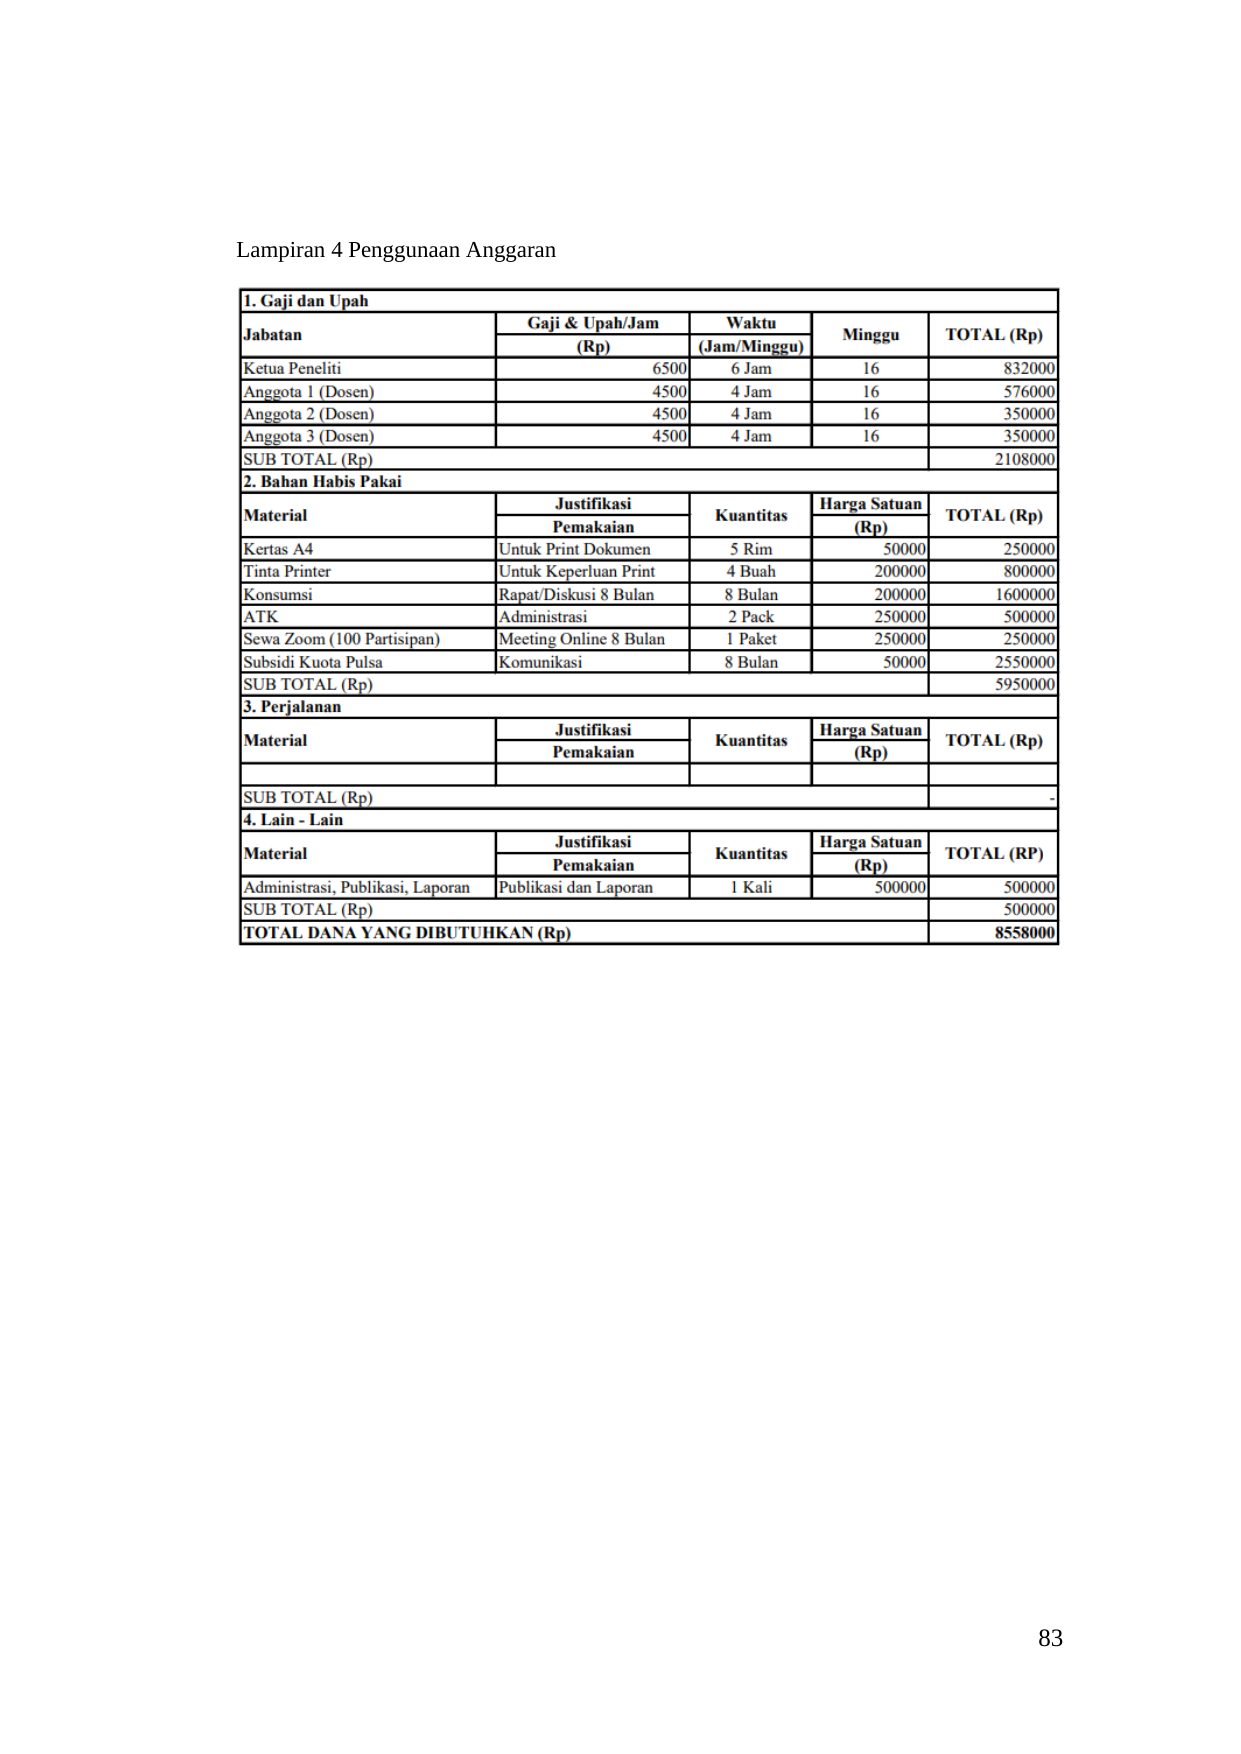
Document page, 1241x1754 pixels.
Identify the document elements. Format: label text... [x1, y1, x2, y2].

picture [236, 283, 1063, 950]
text Lampiran 4 Penggunaan Anggaran [236, 236, 1063, 263]
